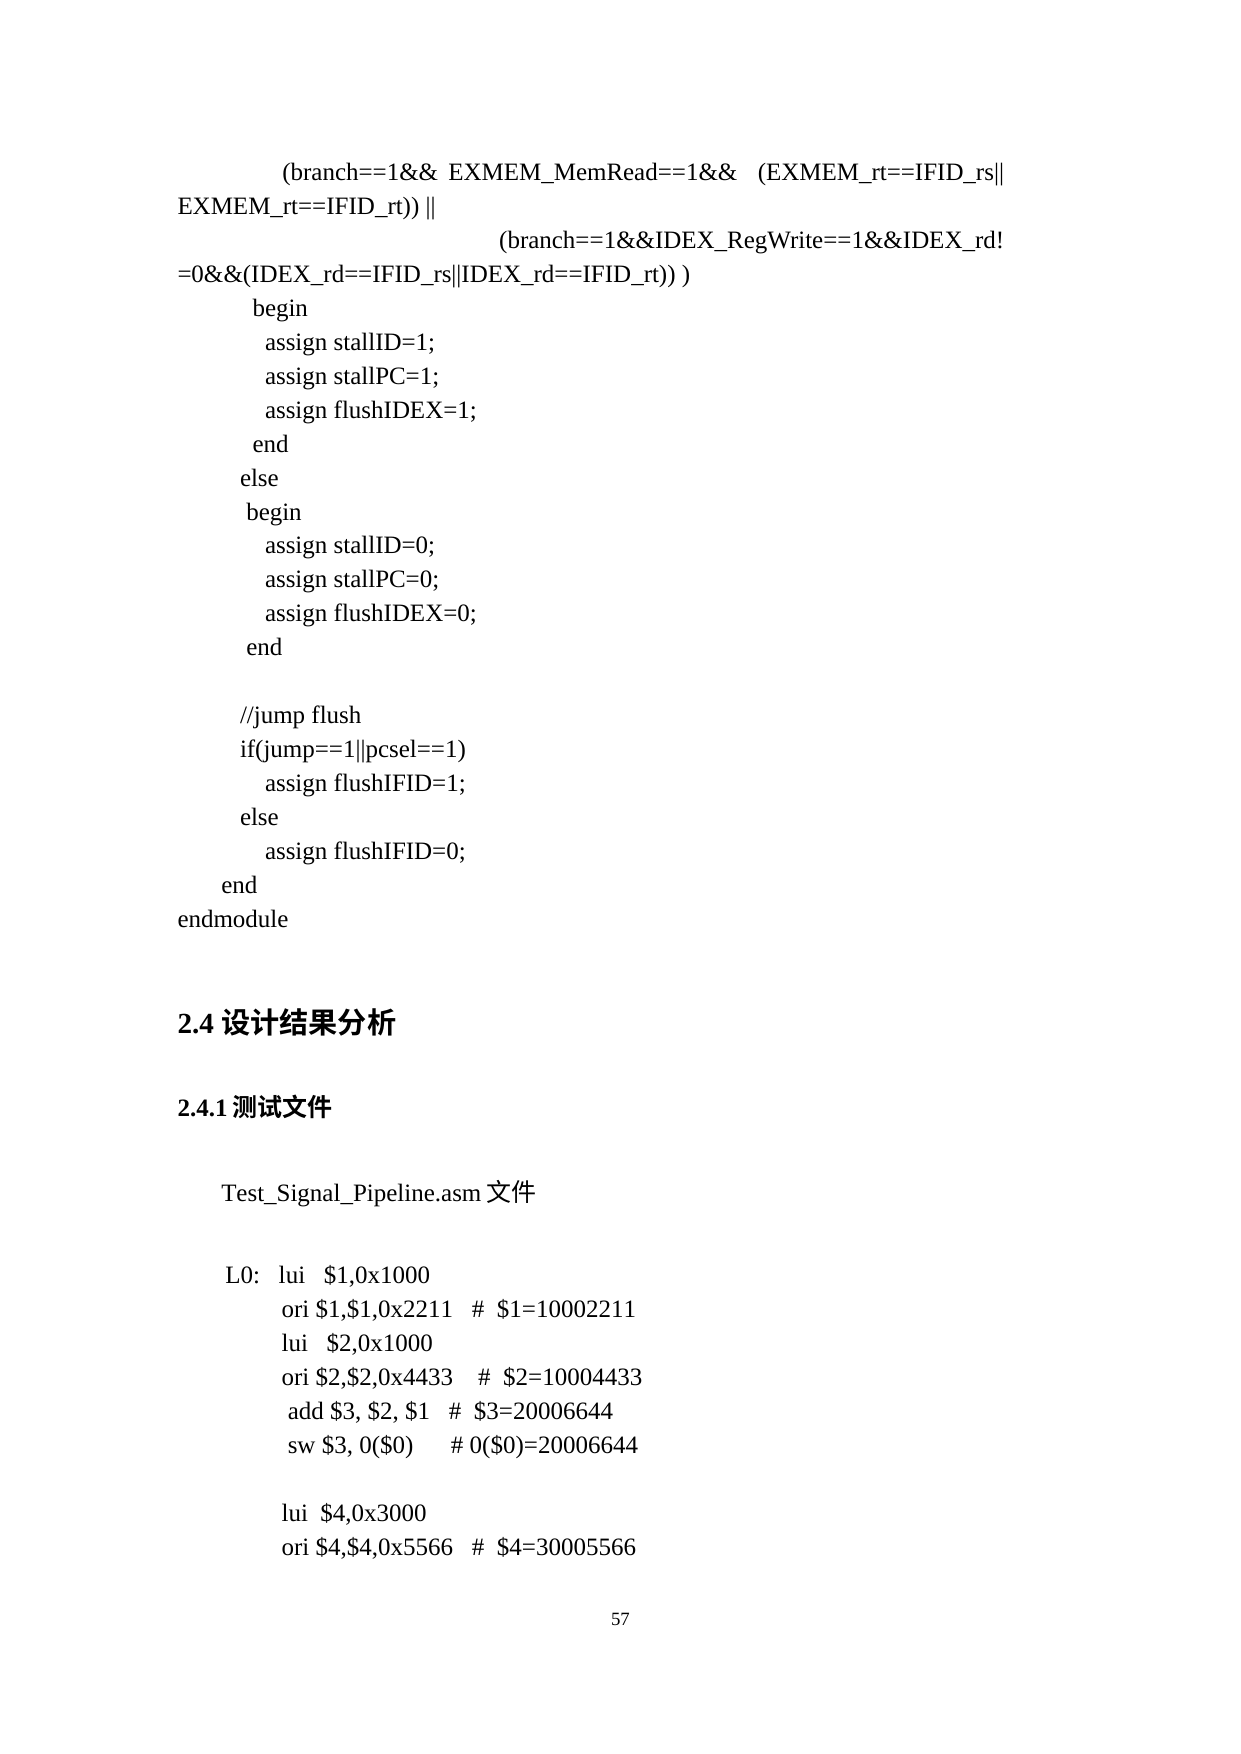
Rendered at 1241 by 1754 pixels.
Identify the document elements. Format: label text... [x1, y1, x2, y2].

text lui $4,0x3000 [177, 1496, 1063, 1530]
text Test_Signal_Pipeline.asm文件 [177, 1156, 1063, 1224]
text (branch==1&&IDEX_RegWrite==1&&IDEX_rd!=0&&(IDEX_rd==IFID_rs||IDEX_rd==IFID_rt)) ) [177, 222, 1005, 290]
text assign stallID=1; [177, 324, 1005, 358]
text end [177, 426, 1005, 460]
text assign stallPC=0; [177, 562, 1005, 596]
text (branch==1&& EXMEM_MemRead==1&& (EXMEM_rt==IFID_rs||EXMEM_rt==IFID_rt)) || [177, 154, 1005, 222]
text assign stallID=0; [177, 528, 1005, 562]
text begin [177, 290, 1005, 324]
text assign flushIDEX=1; [177, 392, 1005, 426]
text ori $2,$2,0x4433 # $2=10004433 [177, 1360, 1063, 1394]
text L0: lui $1,0x1000 [177, 1258, 1063, 1292]
text ori $1,$1,0x2211 # $1=10002211 [177, 1292, 1063, 1326]
text assign flushIFID=0; [177, 833, 1005, 867]
text else [177, 799, 1005, 833]
text lui $2,0x1000 [177, 1326, 1063, 1360]
text assign flushIFID=1; [177, 766, 1005, 799]
text add $3, $2, $1 # $3=20006644 [177, 1394, 1063, 1428]
subtitle 2.4.1测试文件 [177, 1071, 1063, 1139]
text if(jump==1||pcsel==1) [177, 732, 1005, 766]
text //jump flush [177, 698, 1005, 732]
text begin [177, 494, 1005, 528]
text assign flushIDEX=0; [177, 596, 1005, 630]
text endmodule [177, 901, 1005, 935]
text ori $4,$4,0x5566 # $4=30005566 [177, 1530, 1063, 1564]
text end [177, 630, 1005, 664]
subtitle 2.4 设计结果分析 [177, 986, 1063, 1054]
text else [177, 460, 1005, 494]
text assign stallPC=1; [177, 358, 1005, 392]
text sw $3, 0($0) # 0($0)=20006644 [177, 1428, 1063, 1462]
text end [177, 867, 1005, 901]
